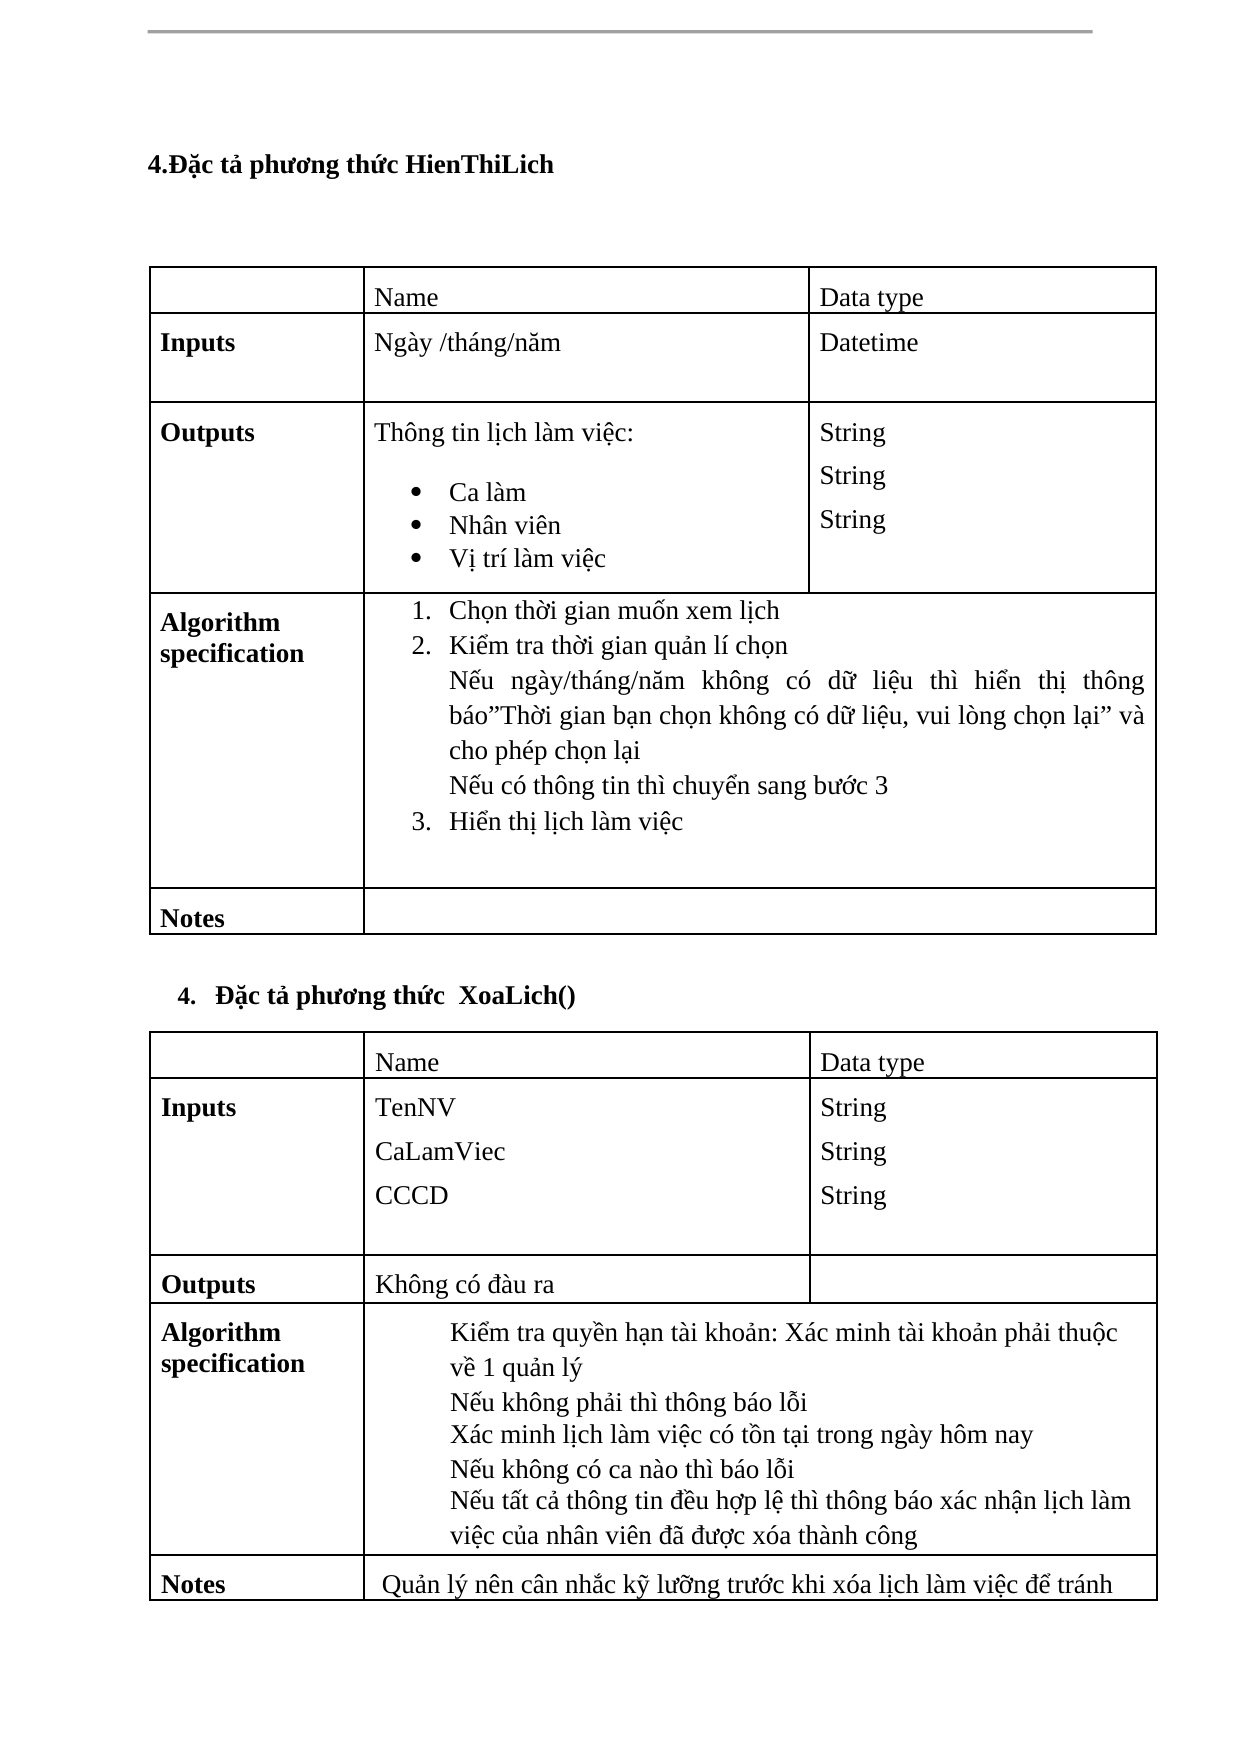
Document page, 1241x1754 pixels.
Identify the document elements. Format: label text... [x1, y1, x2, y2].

table_cell Algorithm specification [151, 594, 363, 887]
table_header Name [365, 1033, 809, 1077]
table_cell Outputs [151, 1256, 363, 1302]
table_cell Datetime [810, 314, 1155, 401]
table_cell [811, 1256, 1156, 1302]
table_header Data type [810, 268, 1155, 312]
table_header Name [365, 268, 808, 312]
table_header [151, 1033, 363, 1077]
table_cell String String String [811, 1079, 1156, 1253]
table_cell Outputs [151, 403, 363, 592]
table_header Data type [811, 1033, 1156, 1077]
table_cell Không có đàu ra [365, 1256, 809, 1302]
table_cell Notes [151, 1556, 363, 1599]
table_cell Kiểm tra quyền hạn tài khoản: Xác minh tài khoản phải thuộc về 1 quản lý Nếu không phải thì thông báo lỗi Xác minh lịch làm việc có tồn tại trong ngày hôm nay Nếu không có ca nào thì báo lỗi Nếu tất cả thông tin đều hợp lệ thì thông báo xác nhận lịch làm việc của nhân viên đã được xóa thành công [365, 1304, 1156, 1553]
table_cell Inputs [151, 1079, 363, 1253]
table_cell Inputs [151, 314, 363, 401]
table_cell Chọn thời gian muốn xem lịch Kiểm tra thời gian quản lí chọn Nếu ngày/tháng/năm không có dữ liệu thì hiển thị thông báo”Thời gian bạn chọn không có dữ liệu, vui lòng chọn lại” và cho phép chọn lại Nếu có thông tin thì chuyển sang bước 3 Hiển thị lịch làm việc [365, 594, 1155, 887]
table_cell String String String [810, 403, 1155, 592]
table_cell [365, 889, 1155, 933]
text 4.Đặc tả phương thức HienThiLich [148, 148, 1092, 179]
table_header [151, 268, 363, 312]
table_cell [365, 1556, 1156, 1599]
table_cell TenNV CaLamViec CCCD [365, 1079, 809, 1253]
table_cell Algorithm specification [151, 1304, 363, 1553]
table_cell Thông tin lịch làm việc: Ca làm Nhân viên Vị trí làm việc [365, 403, 808, 592]
list Đặc tả phương thức XoaLich() [177, 979, 1092, 1010]
table_cell Notes [151, 889, 363, 933]
table_cell Ngày /tháng/năm [365, 314, 808, 401]
